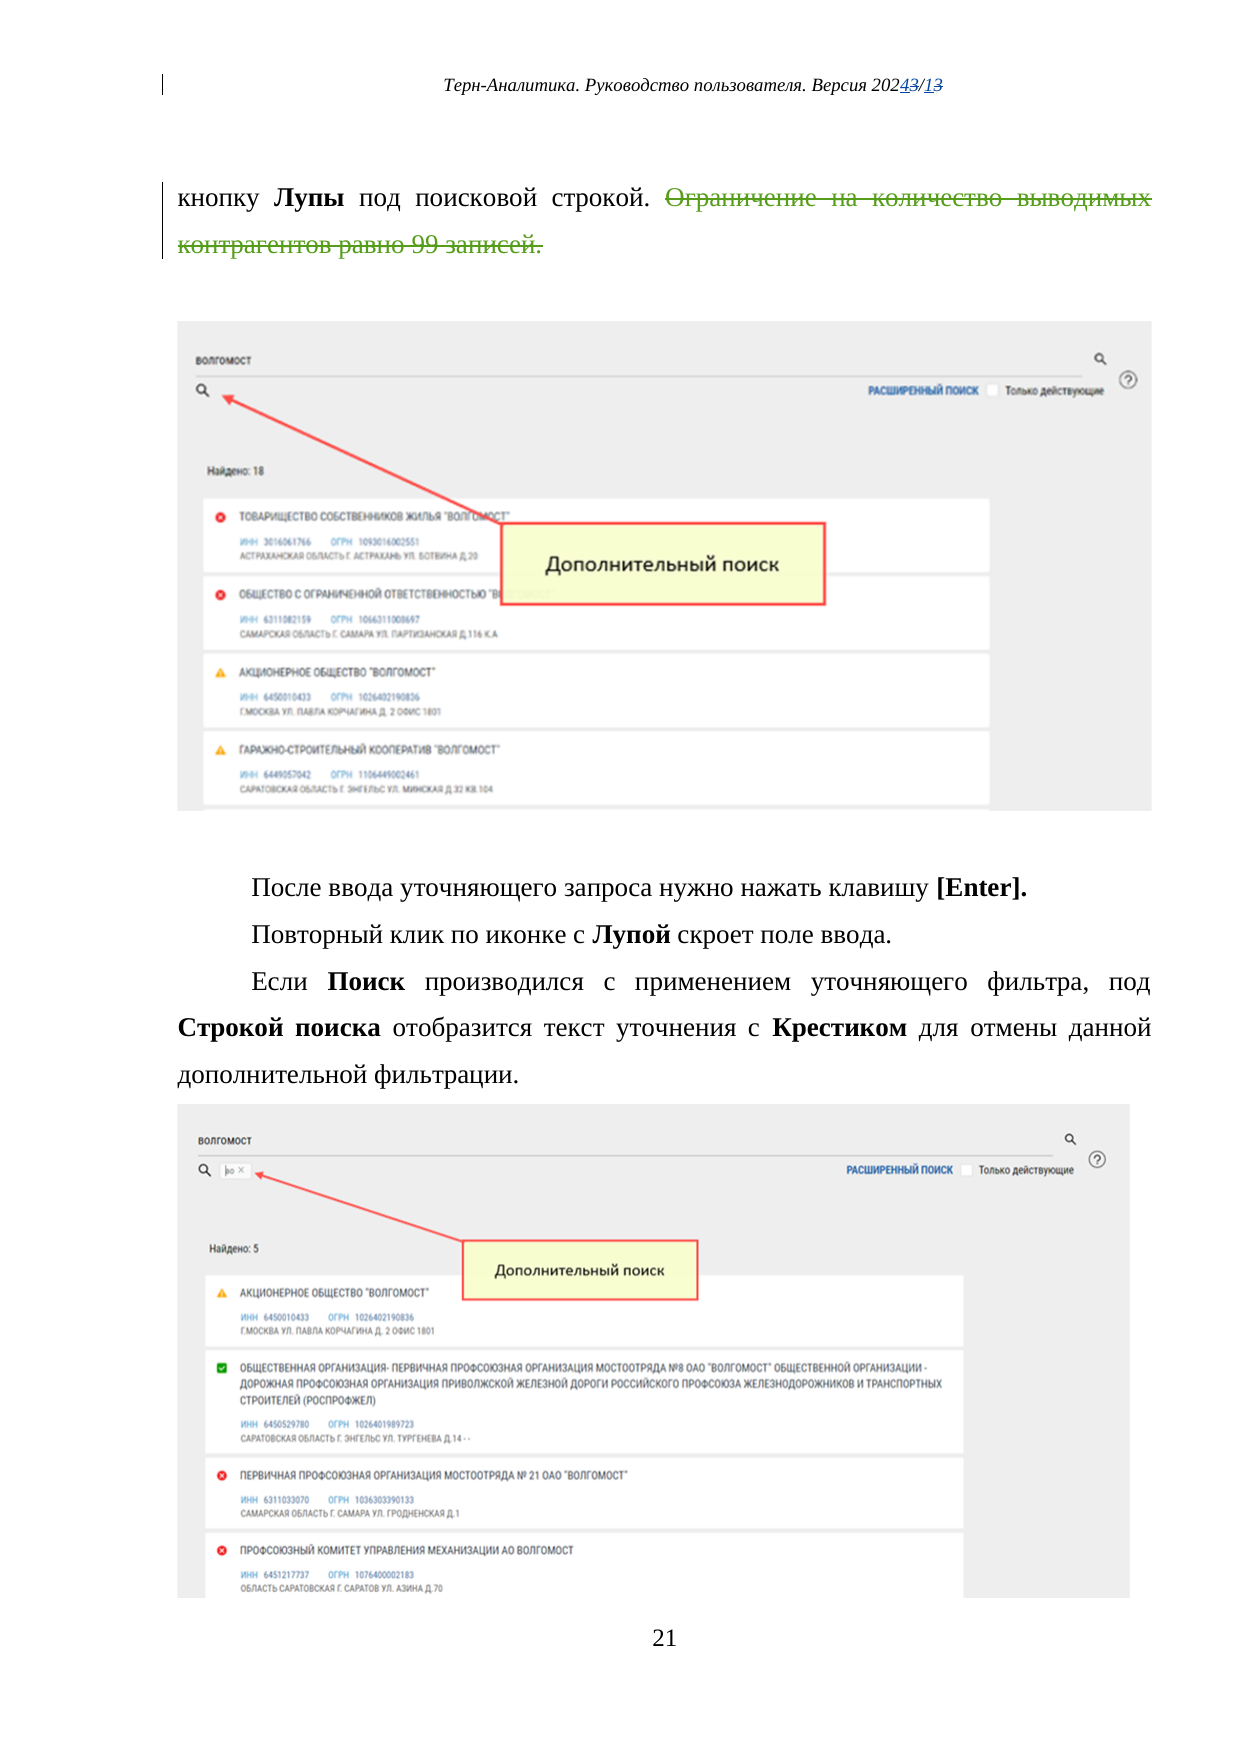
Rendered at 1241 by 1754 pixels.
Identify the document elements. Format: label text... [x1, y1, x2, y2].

text Повторный клик по иконке с Лупой скроет поле ввода. [177, 918, 1152, 949]
picture [177, 1104, 1131, 1598]
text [177, 182, 1152, 259]
text Если Поиск производился с применением уточняющего фильтра, под Строкой поиска отобразится текст уточнения с Крестиком для отмены данной дополнительной фильтрации. [177, 965, 1152, 1089]
picture [177, 321, 1152, 811]
text После ввода уточняющего запроса нужно нажать клавишу [Enter]. [177, 871, 1152, 902]
